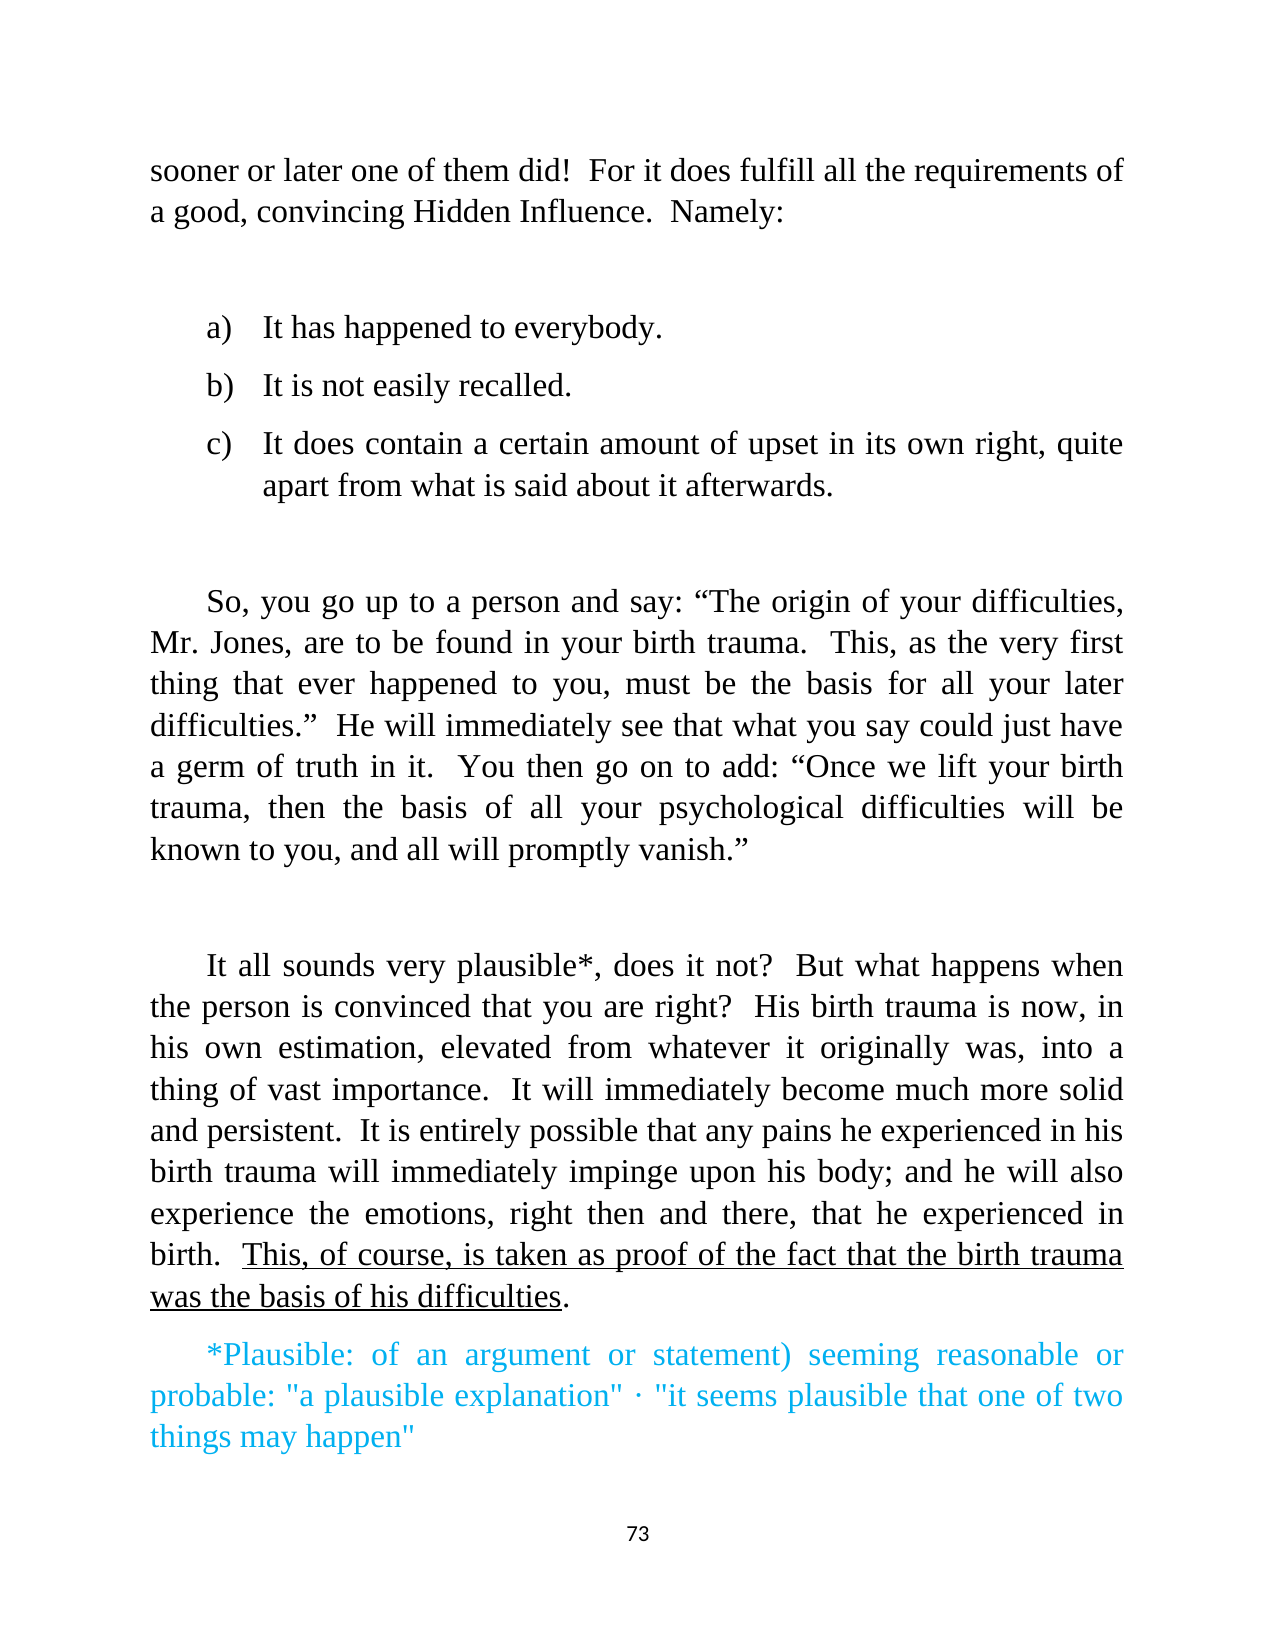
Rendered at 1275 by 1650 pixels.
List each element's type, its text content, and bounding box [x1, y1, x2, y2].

text It all sounds very plausible*, does it not? But what happens when the person is convinced that you are right? His birth trauma is now, in his own estimation, elevated from whatever it originally was, into a thing of vast importance. It will immediately become much more solid and persistent. It is entirely possible that any pains he experienced in his birth trauma will immediately impinge upon his body; and he will also experience the emotions, right then and there, that he experienced in birth. This, of course, is taken as proof of the fact that the birth trauma was the basis of his difficulties. [150, 945, 1125, 1314]
text So, you go up to a person and say: “The origin of your difficulties, Mr. Jones, are to be found in your birth trauma. This, as the very first thing that ever happened to you, must be the basis for all your later difficulties.” He will immediately see that what you say could just have a germ of truth in it. You then go on to add: “Once we lift your birth trauma, then the basis of all your psychological difficulties will be known to you, and all will promptly vanish.” [150, 581, 1125, 867]
text b) It is not easily recalled. [206, 365, 1125, 404]
text a) It has happened to everybody. [206, 307, 1125, 346]
text *Plausible: of an argument or statement) seeming reasonable or probable: "a plausible explanation" · "it seems plausible that one of two things may happen" [150, 1334, 1125, 1455]
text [150, 150, 1125, 230]
text c) It does contain a certain amount of upset in its own right, quite apart from what is said about it afterwards. [206, 423, 1125, 503]
